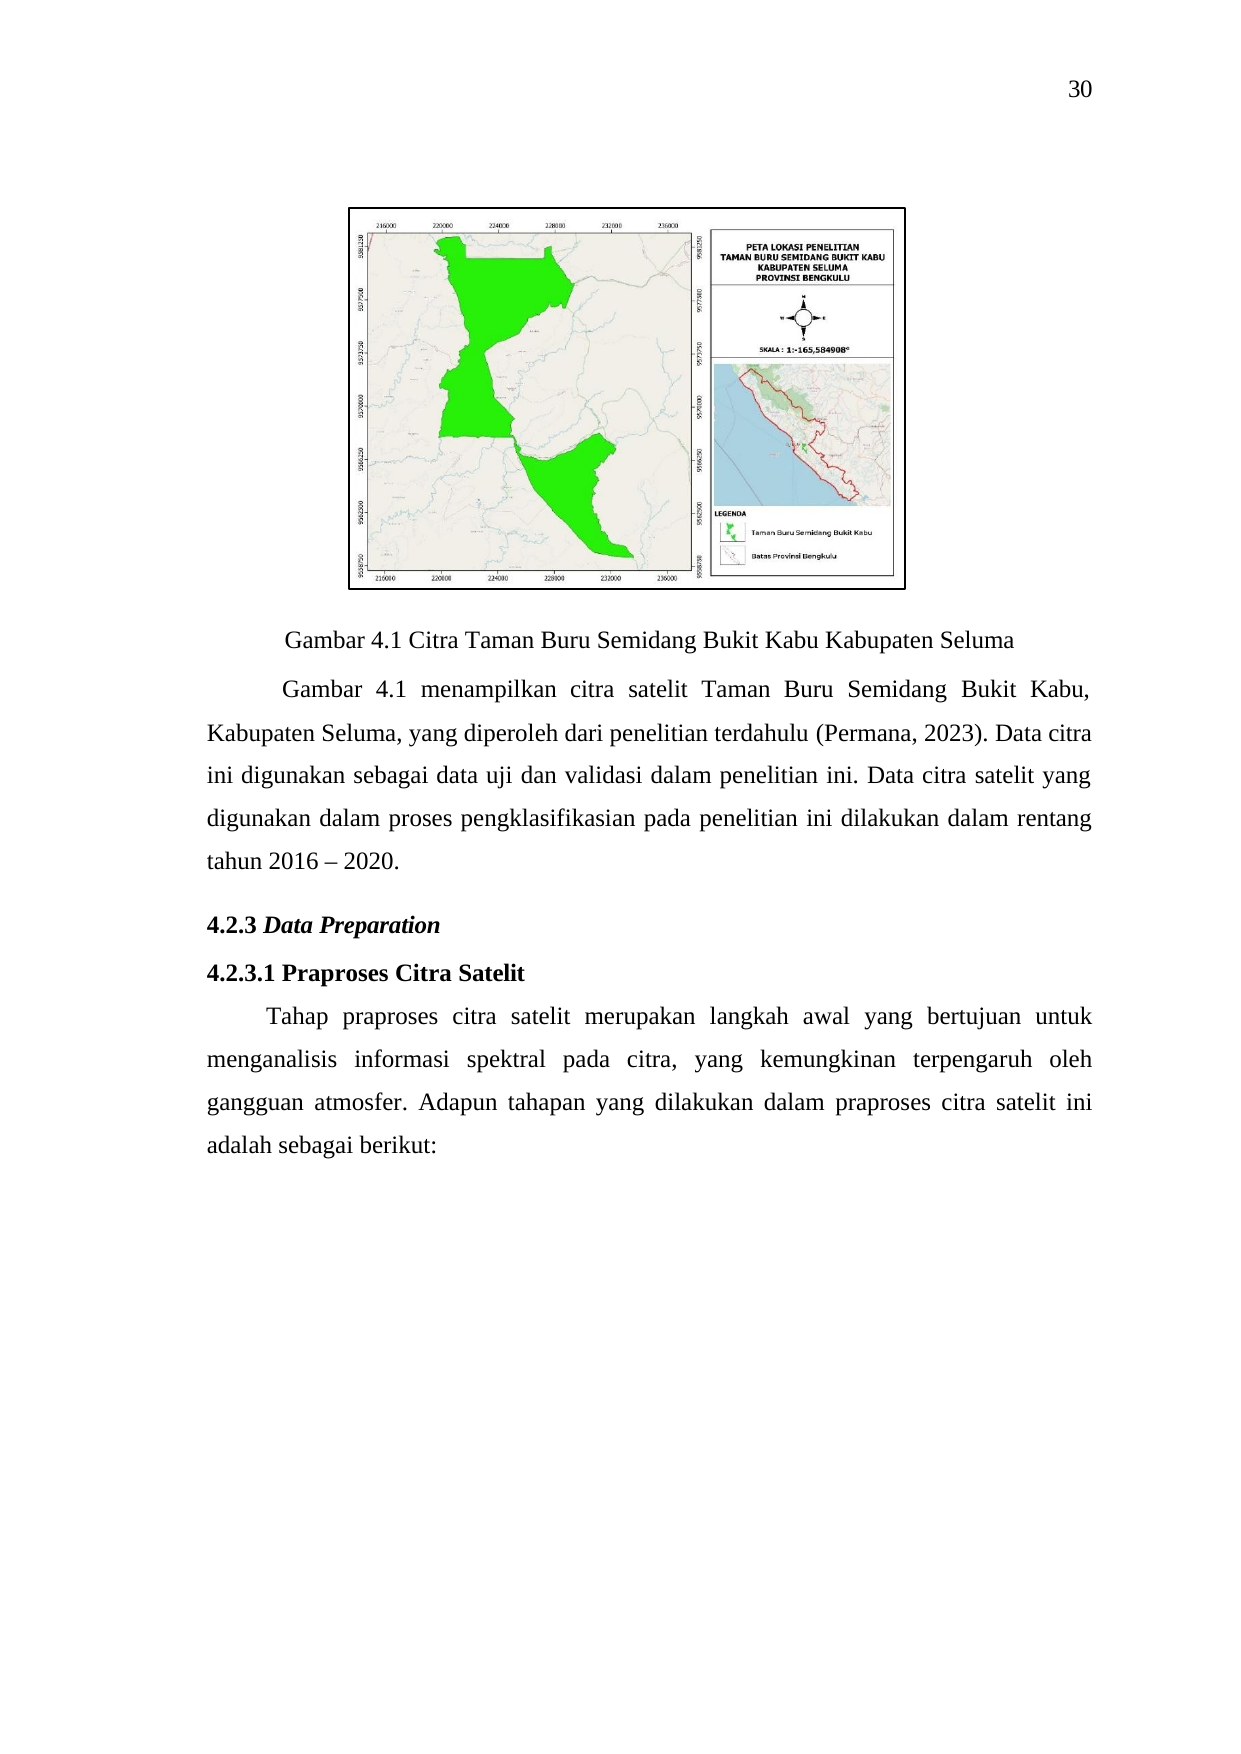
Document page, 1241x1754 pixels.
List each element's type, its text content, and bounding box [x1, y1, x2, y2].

text ini digunakan sebagai data uji dan validasi dalam penelitian ini. Data citra satelit yang digunakan dalam proses pengklasifikasian pada penelitian ini dilakukan dalam rentang tahun 2016 – 2020. [207, 760, 1092, 875]
text Tahap praproses citra satelit merupakan langkah awal yang bertujuan untuk menganalisis informasi spektral pada citra, yang kemungkinan terpengaruh oleh gangguan atmosfer. Adapun tahapan yang dilakukan dalam praproses citra satelit ini adalah sebagai berikut: [207, 1001, 1093, 1159]
subtitle Data Preparation [207, 911, 1211, 939]
picture [355, 219, 898, 584]
subtitle Praproses Citra Satelit [207, 958, 1211, 986]
text Kabupaten Seluma, yang diperoleh dari penelitian terdahulu (Permana, 2023). Data citra [207, 723, 1211, 746]
text Gambar 4.1 Citra Taman Buru Semidang Bukit Kabu Kabupaten Seluma Gambar 4.1 menampilkan citra satelit Taman Buru Semidang Bukit Kabu, [282, 625, 1092, 703]
